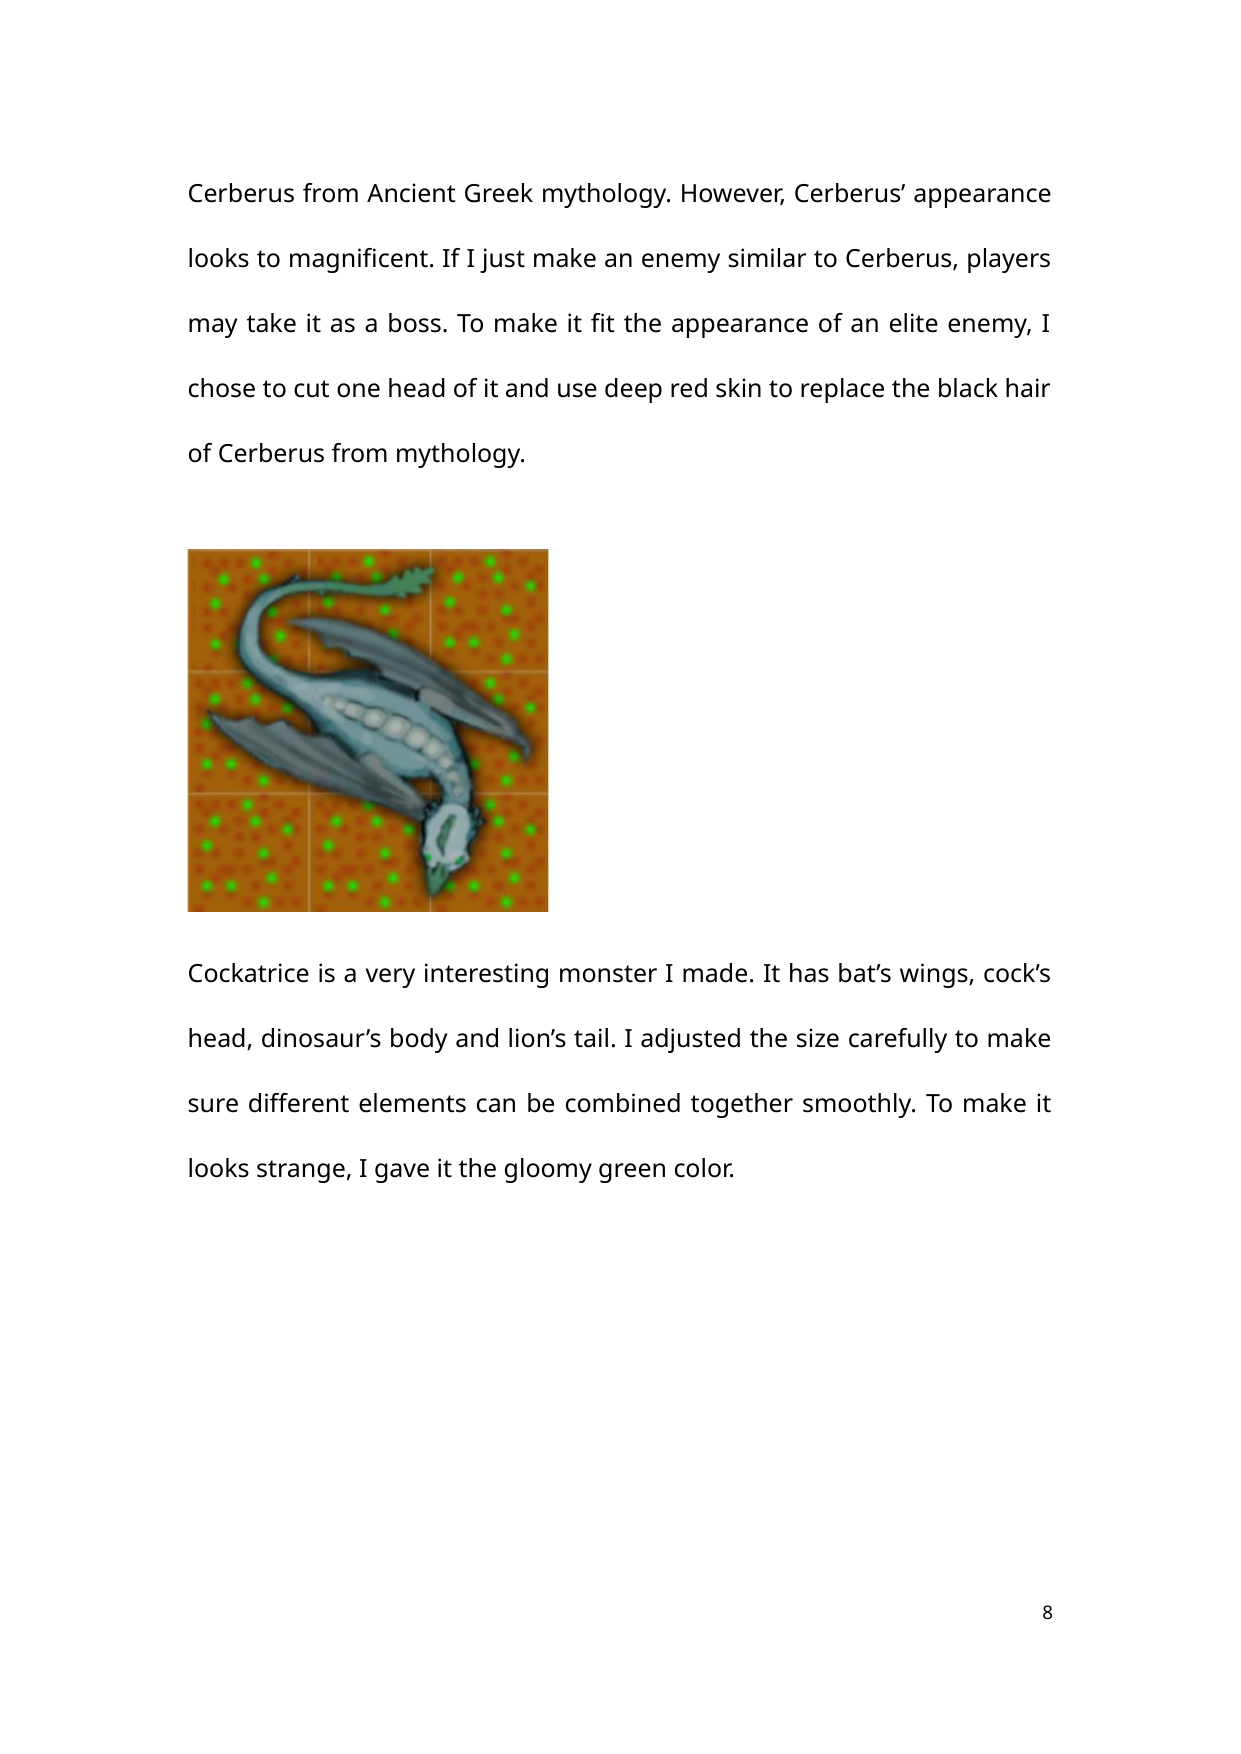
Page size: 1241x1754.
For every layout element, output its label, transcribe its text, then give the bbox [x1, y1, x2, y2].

text Cockatrice is a very interesting monster I made. It has bat’s wings, cock’s head, dinosaur’s body and lion’s tail. I adjusted the size carefully to make sure different elements can be combined together smoothly. To make it looks strange, I gave it the gloomy green color. [187, 940, 1053, 1200]
picture [187, 549, 549, 912]
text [187, 160, 1053, 485]
